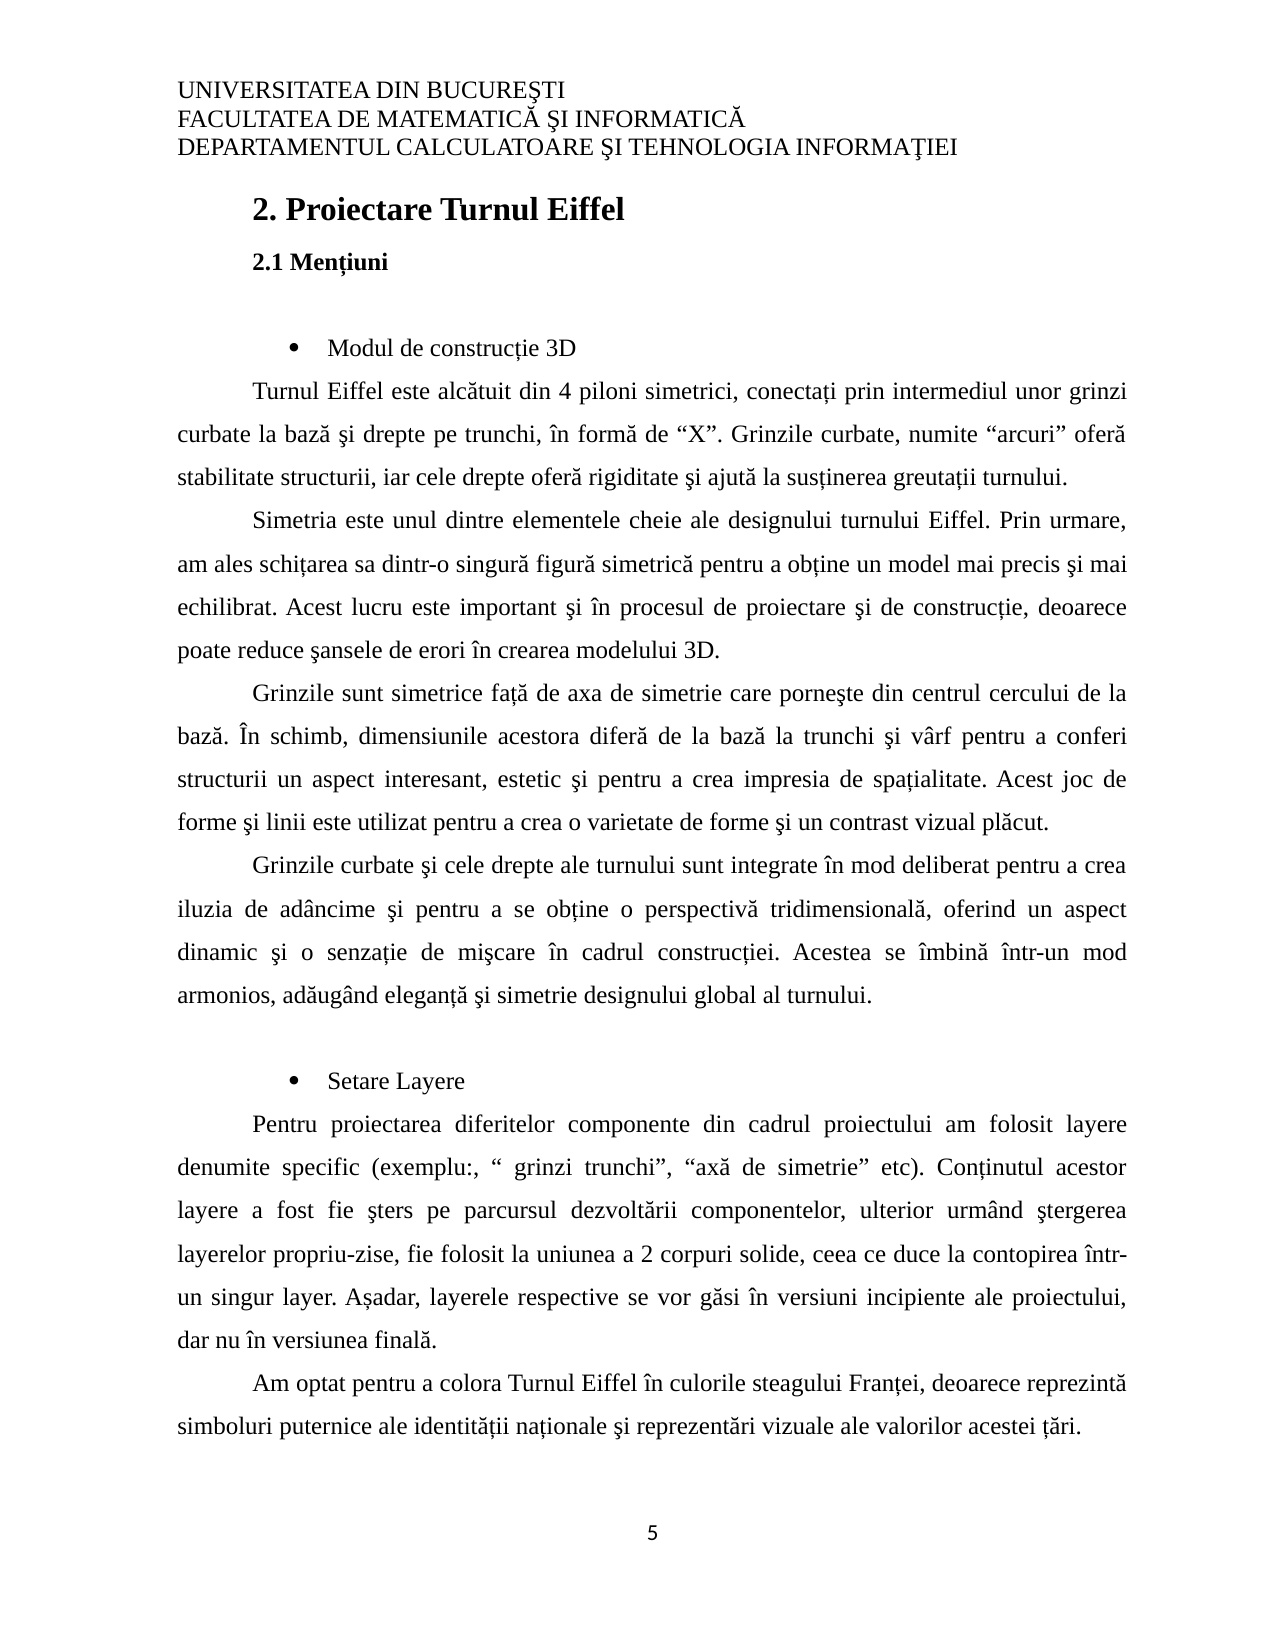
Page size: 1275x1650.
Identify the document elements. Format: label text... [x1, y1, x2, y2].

list Modul de construcție 3D [289, 333, 1128, 362]
text Grinzile sunt simetrice față de axa de simetrie care porneşte din centrul cercului de la bază. În schimb, dimensiunile acestora diferă de la bază la trunchi şi vârf pentru a conferi structurii un aspect interesant, estetic şi pentru a crea impresia de spațialitate. Acest joc de forme şi linii este utilizat pentru a crea o varietate de forme şi un contrast vizual plăcut. [177, 678, 1128, 836]
text Pentru proiectarea diferitelor componente din cadrul proiectului am folosit layere denumite specific (exemplu:, “ grinzi trunchi”, “axă de simetrie” etc). Conținutul acestor layere a fost fie şters pe parcursul dezvoltării componentelor, ulterior urmând ştergerea layerelor propriu-zise, fie folosit la uniunea a 2 corpuri solide, ceea ce duce la contopirea într-un singur layer. Așadar, layerele respective se vor găsi în versiuni incipiente ale proiectului, dar nu în versiunea finală. [177, 1109, 1128, 1354]
text 2. Proiectare Turnul Eiffel [177, 189, 1128, 228]
text Grinzile curbate şi cele drepte ale turnului sunt integrate în mod deliberat pentru a crea iluzia de adâncime şi pentru a se obține o perspectivă tridimensională, oferind un aspect dinamic şi o senzație de mişcare în cadrul construcției. Acestea se îmbină într-un mod armonios, adăugând eleganță şi simetrie designului global al turnului. [177, 851, 1128, 1009]
text Turnul Eiffel este alcătuit din 4 piloni simetrici, conectați prin intermediul unor grinzi curbate la bază şi drepte pe trunchi, în formă de “X”. Grinzile curbate, numite “arcuri” oferă stabilitate structurii, iar cele drepte oferă rigiditate şi ajută la susținerea greutații turnului. [177, 376, 1128, 491]
text Am optat pentru a colora Turnul Eiffel în culorile steagului Franței, deoarece reprezintă simboluri puternice ale identității naționale şi reprezentări vizuale ale valorilor acestei țări. [177, 1368, 1128, 1440]
text 2.1 Mențiuni [177, 247, 1128, 276]
text Simetria este unul dintre elementele cheie ale designului turnului Eiffel. Prin urmare, am ales schițarea sa dintr-o singură figură simetrică pentru a obține un model mai precis şi mai echilibrat. Acest lucru este important şi în procesul de proiectare şi de construcție, deoarece poate reduce şansele de erori în crearea modelului 3D. [177, 506, 1128, 664]
list Setare Layere [289, 1066, 1128, 1095]
